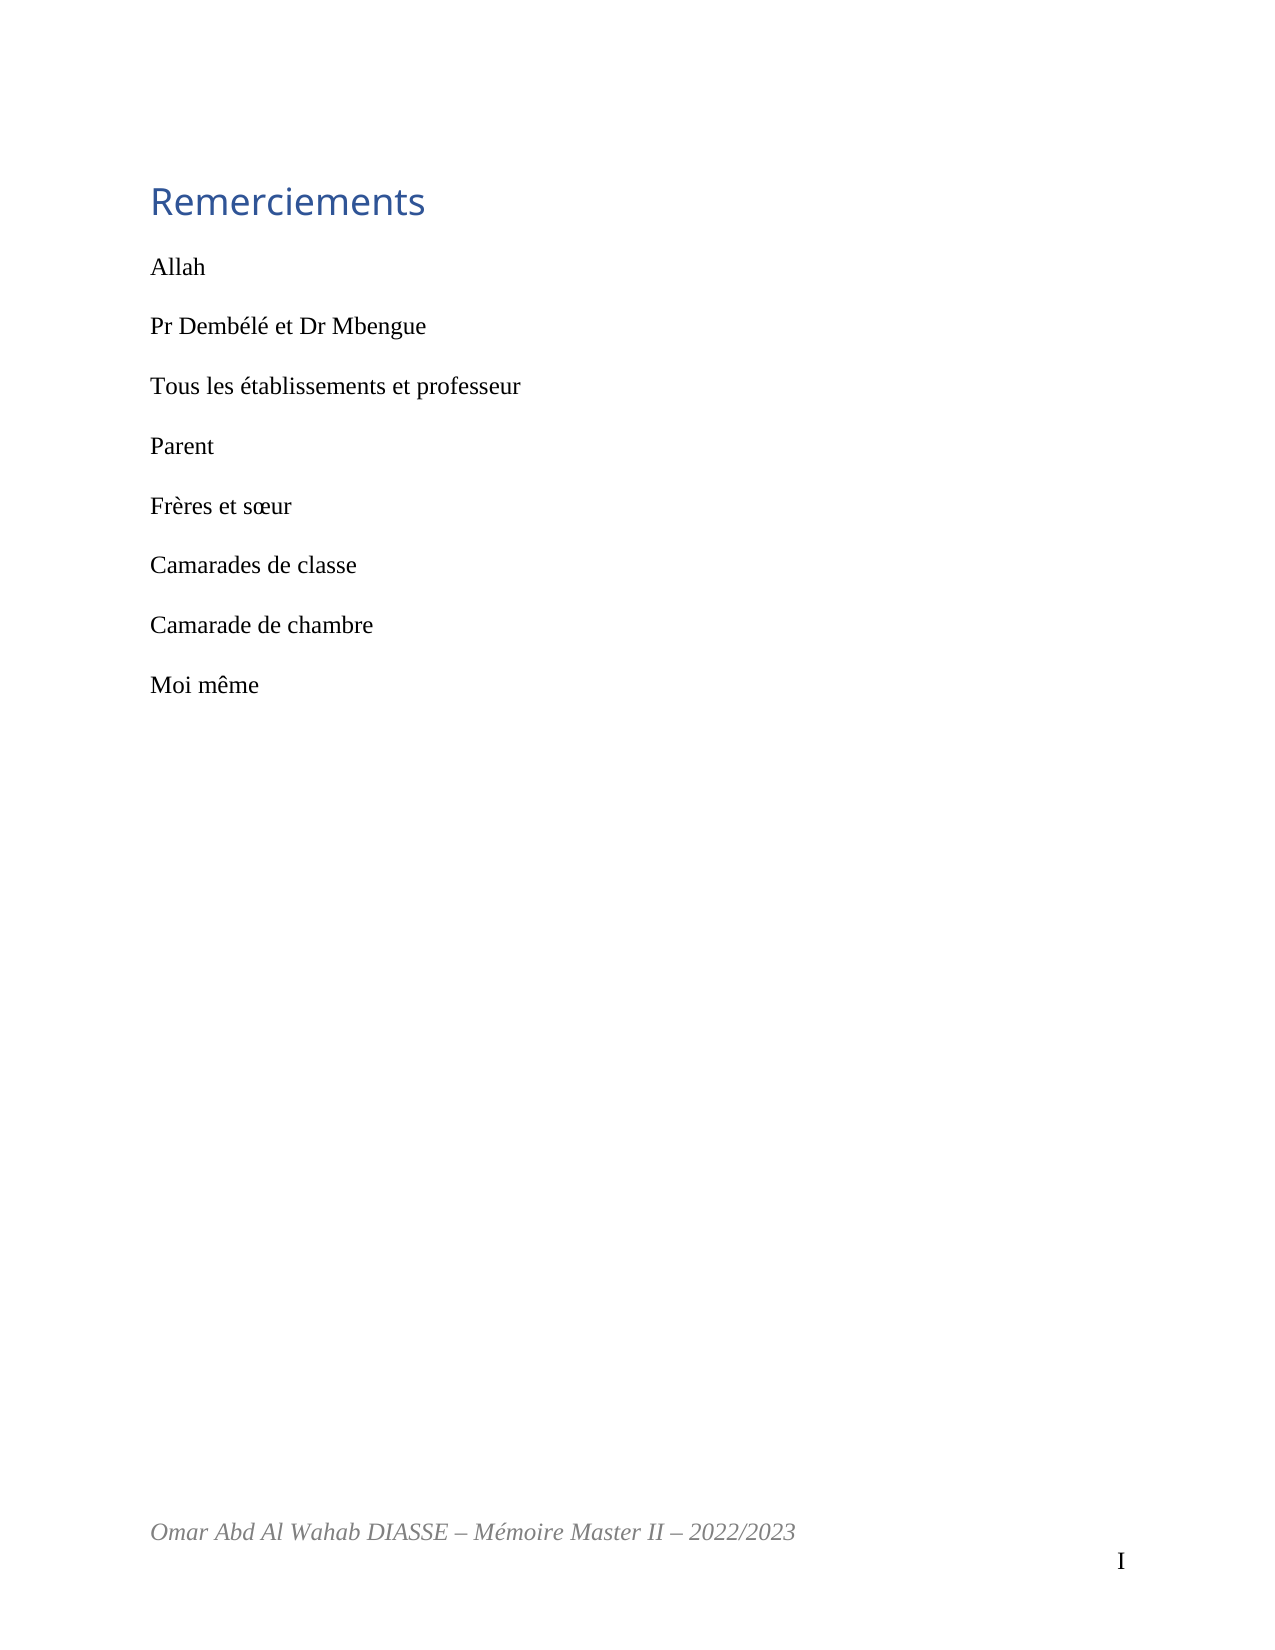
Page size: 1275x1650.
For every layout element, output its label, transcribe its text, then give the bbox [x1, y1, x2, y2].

text Camarades de classe [150, 551, 1125, 579]
text Moi même [150, 670, 1125, 699]
text Camarade de chambre [150, 610, 1125, 639]
subtitle Remerciements [150, 175, 1125, 226]
text Allah [150, 252, 1125, 280]
text Tous les établissements et professeur [150, 371, 1125, 400]
text Pr Dembélé et Dr Mbengue [150, 311, 1125, 340]
text Parent [150, 431, 1125, 460]
text Frères et sœur [150, 491, 1125, 519]
